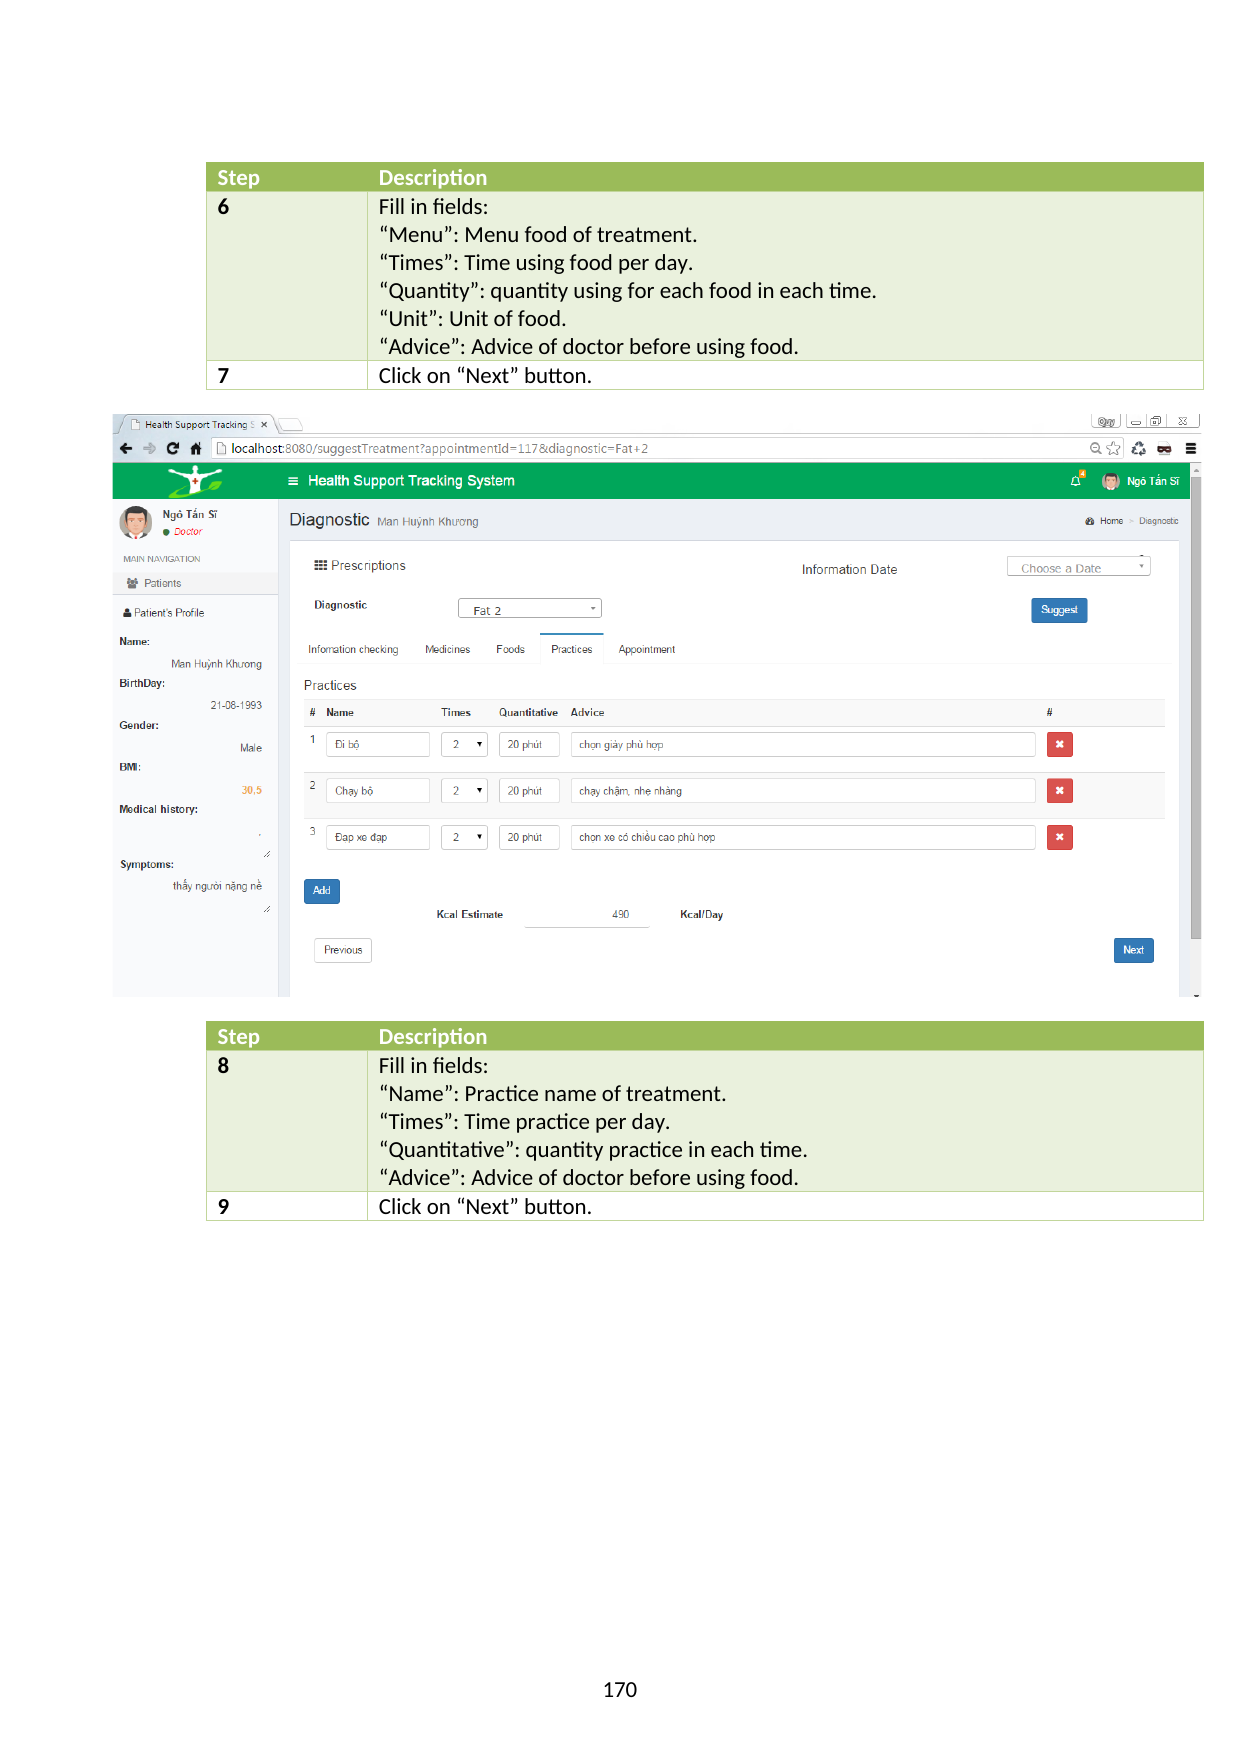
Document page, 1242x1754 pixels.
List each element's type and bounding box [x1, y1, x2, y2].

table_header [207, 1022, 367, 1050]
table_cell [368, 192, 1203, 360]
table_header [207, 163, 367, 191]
picture [112, 414, 1202, 997]
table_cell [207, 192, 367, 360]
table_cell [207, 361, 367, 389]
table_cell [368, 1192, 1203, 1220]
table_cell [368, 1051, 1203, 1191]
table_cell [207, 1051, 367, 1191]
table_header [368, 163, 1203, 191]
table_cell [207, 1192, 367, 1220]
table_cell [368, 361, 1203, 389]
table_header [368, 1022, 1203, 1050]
